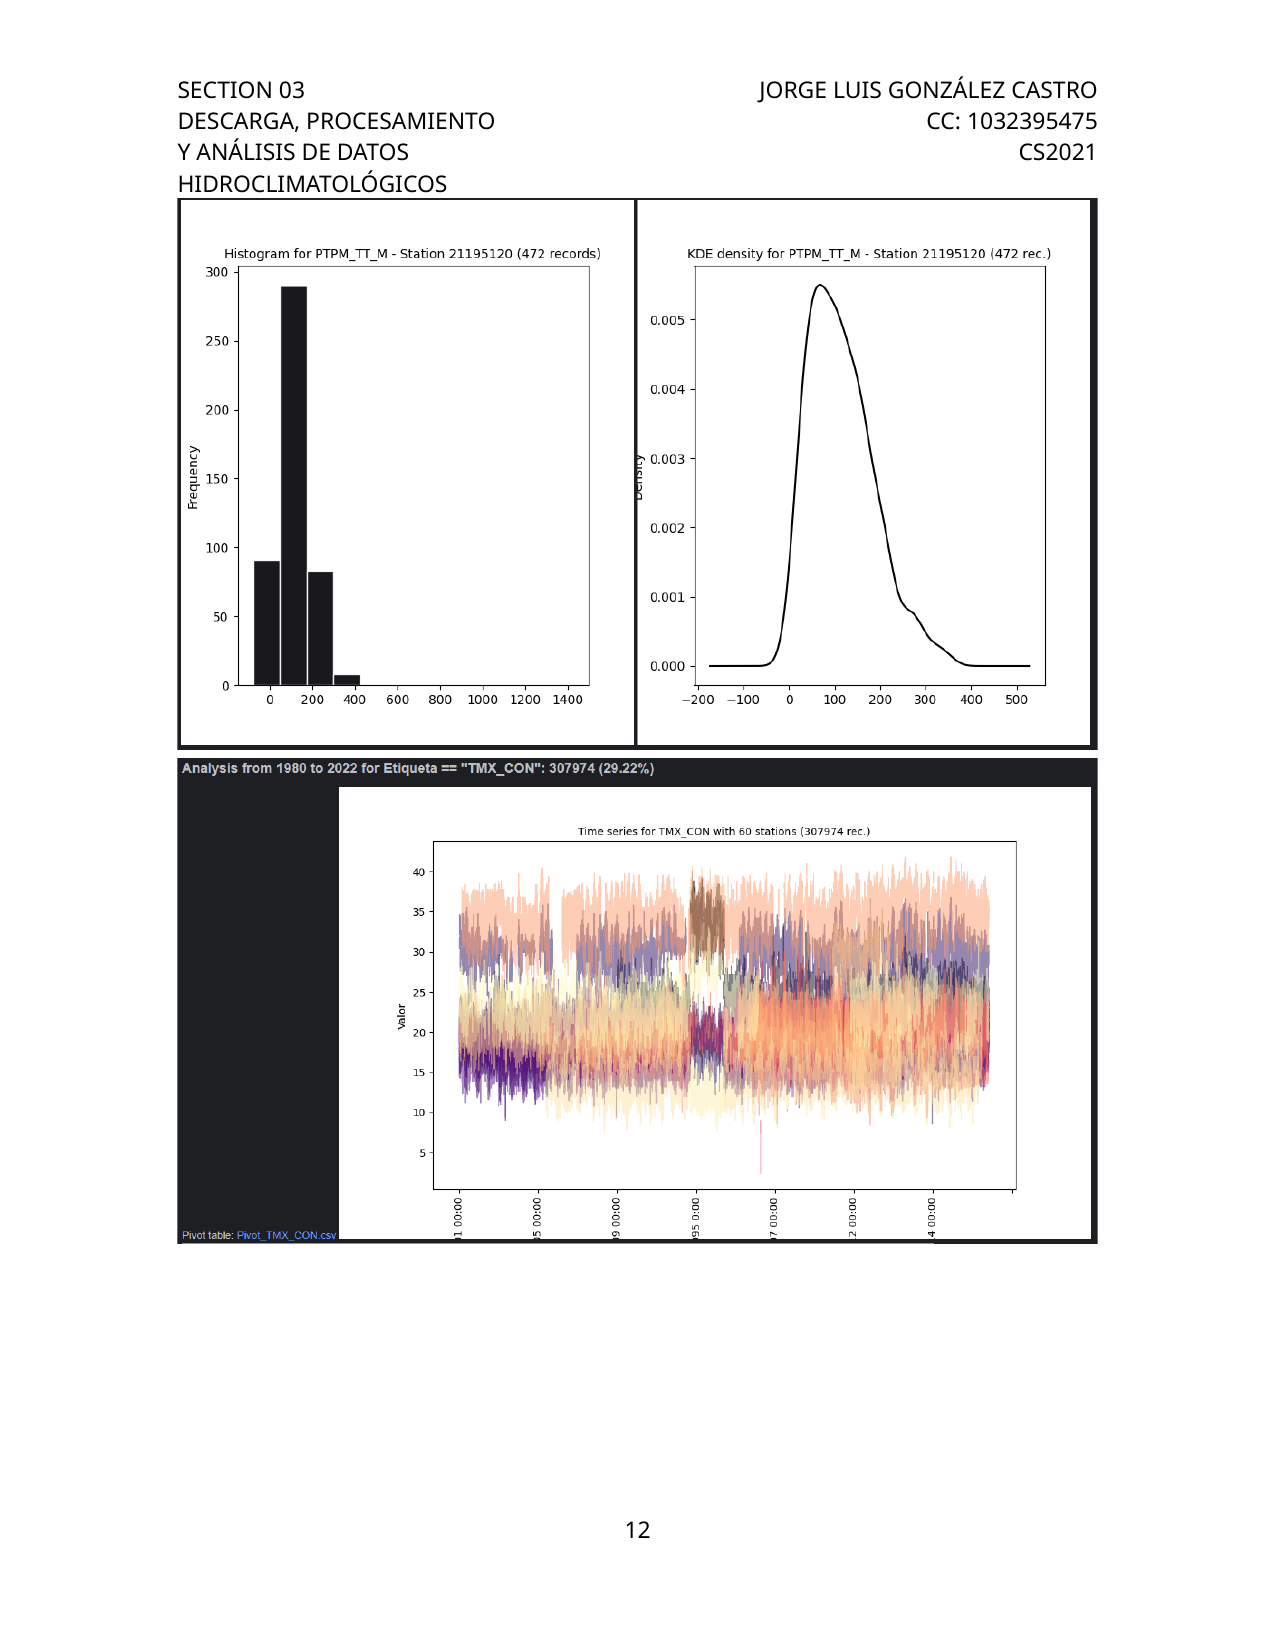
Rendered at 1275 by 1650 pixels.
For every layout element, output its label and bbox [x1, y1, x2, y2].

picture [177, 758, 1098, 1244]
picture [177, 198, 1098, 750]
